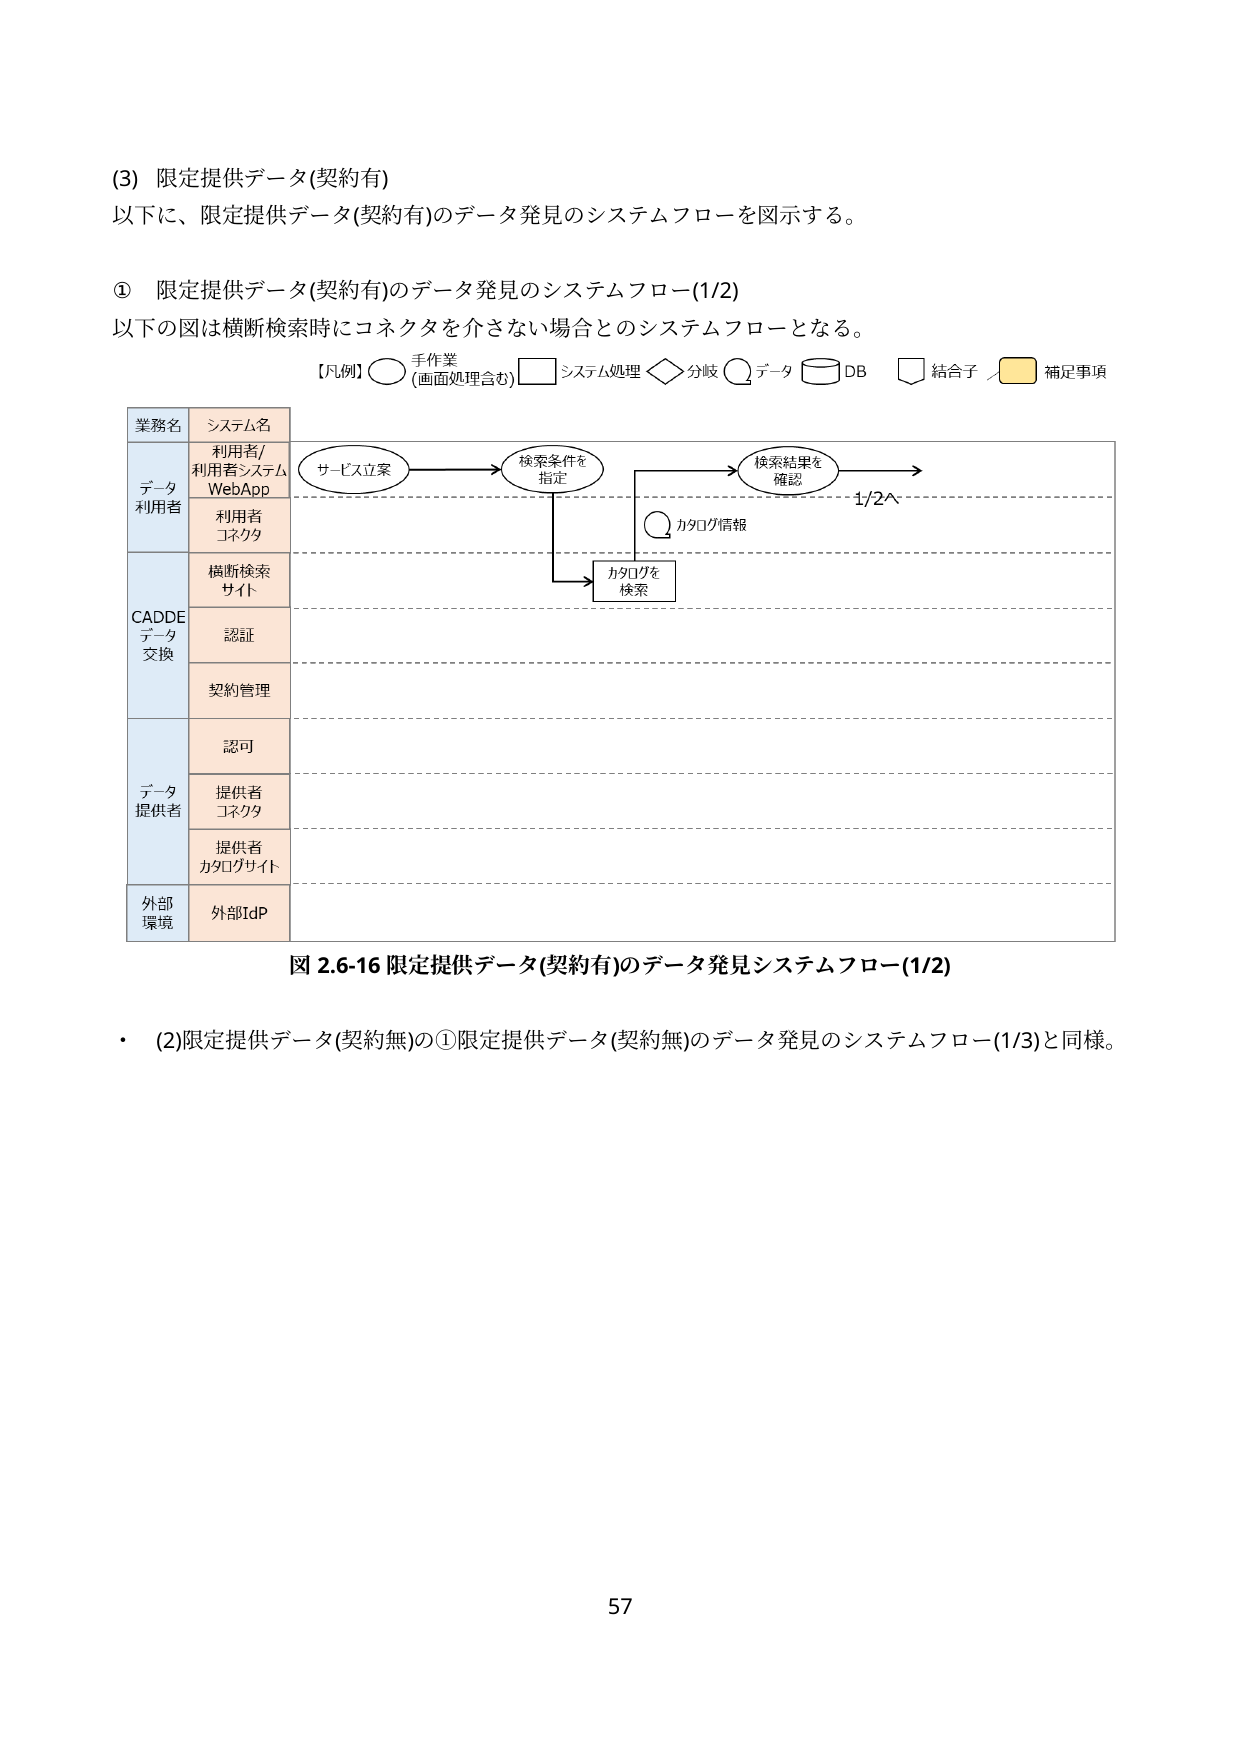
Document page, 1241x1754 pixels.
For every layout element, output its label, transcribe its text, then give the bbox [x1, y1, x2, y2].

list 限定提供データ(契約有)のデータ発見のシステムフロー(1/2) [112, 271, 1128, 308]
subtitle 限定提供データ(契約有) [112, 158, 1128, 196]
picture [121, 345, 1119, 942]
text 以下の図は横断検索時にコネクタを介さない場合とのシステムフローとなる。 [112, 308, 1128, 346]
list (2)限定提供データ(契約無)の①限定提供データ(契約無)のデータ発見のシステムフロー(1/3)と同様。 [112, 1021, 1128, 1058]
text 以下に、限定提供データ(契約有)のデータ発見のシステムフローを図示する。 [112, 196, 1128, 233]
